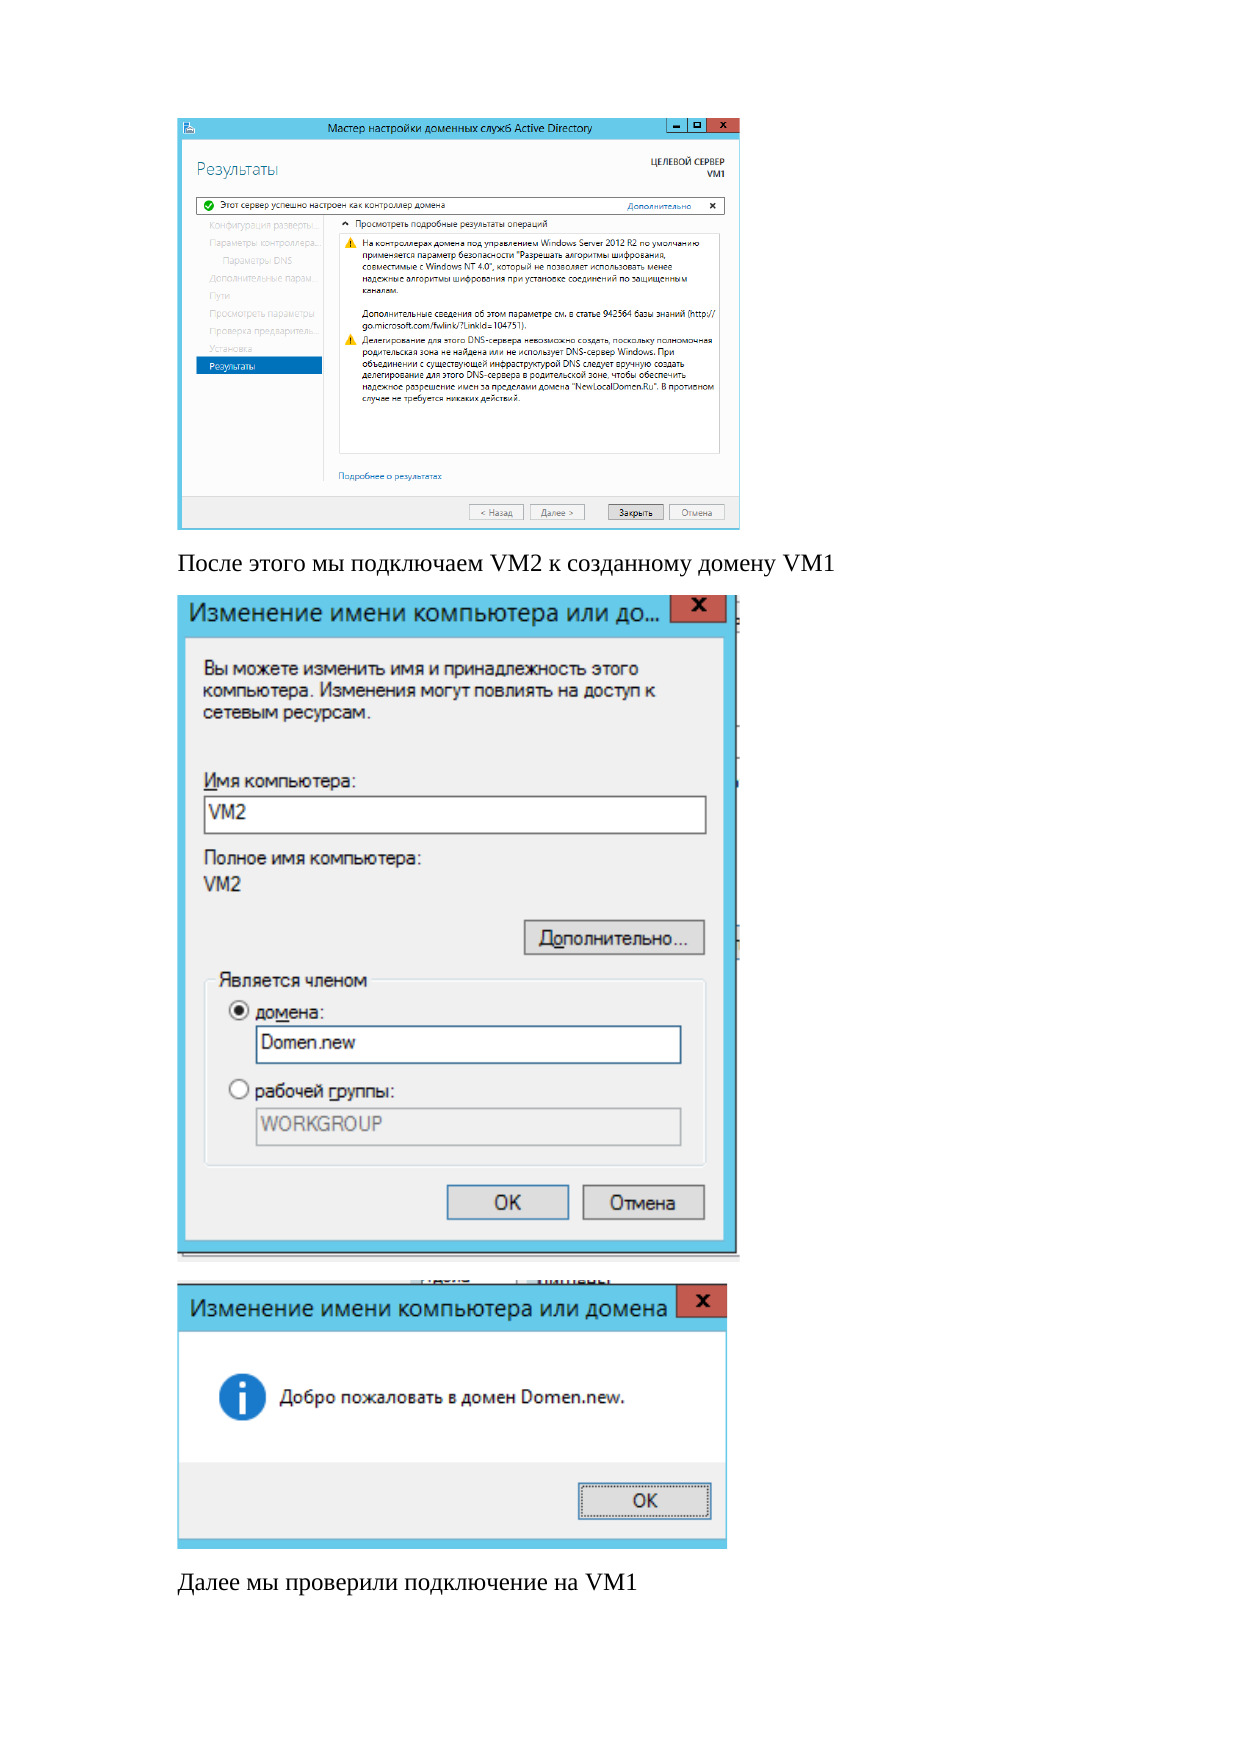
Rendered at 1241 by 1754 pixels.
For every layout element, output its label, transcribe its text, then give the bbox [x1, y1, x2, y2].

picture [177, 595, 740, 1262]
picture [177, 1280, 728, 1549]
text После этого мы подключаем VM2 к созданному домену VM1 [177, 548, 1152, 577]
picture [177, 118, 740, 530]
text Далее мы проверили подключение на VM1 [177, 1567, 1152, 1596]
